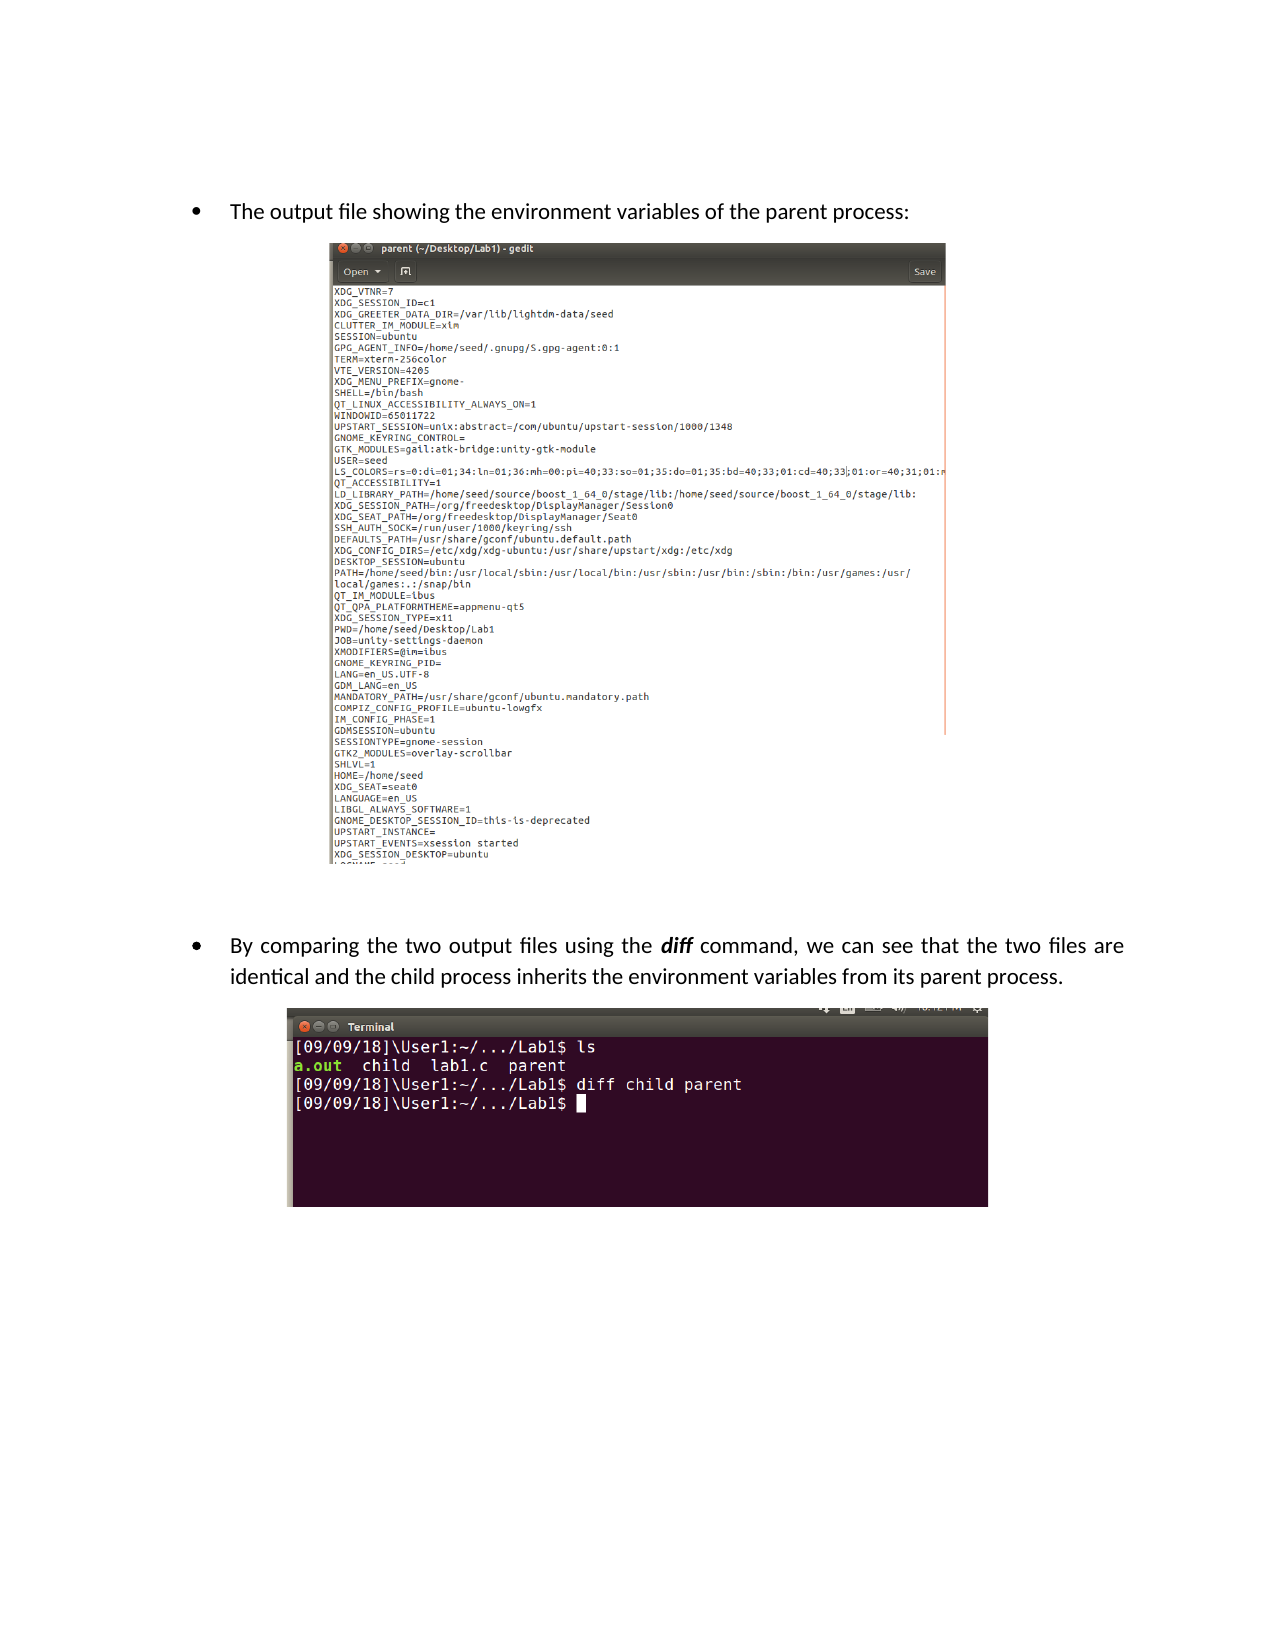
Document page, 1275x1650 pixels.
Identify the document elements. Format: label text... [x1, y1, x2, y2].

list By comparing the two output files using the diff command, we can see that the two files are identical and the child process inherits the environment variables from its parent process. [192, 932, 1125, 990]
list The output file showing the environment variables of the parent process: [192, 197, 1125, 225]
picture [286, 1008, 989, 1207]
picture [329, 243, 946, 864]
